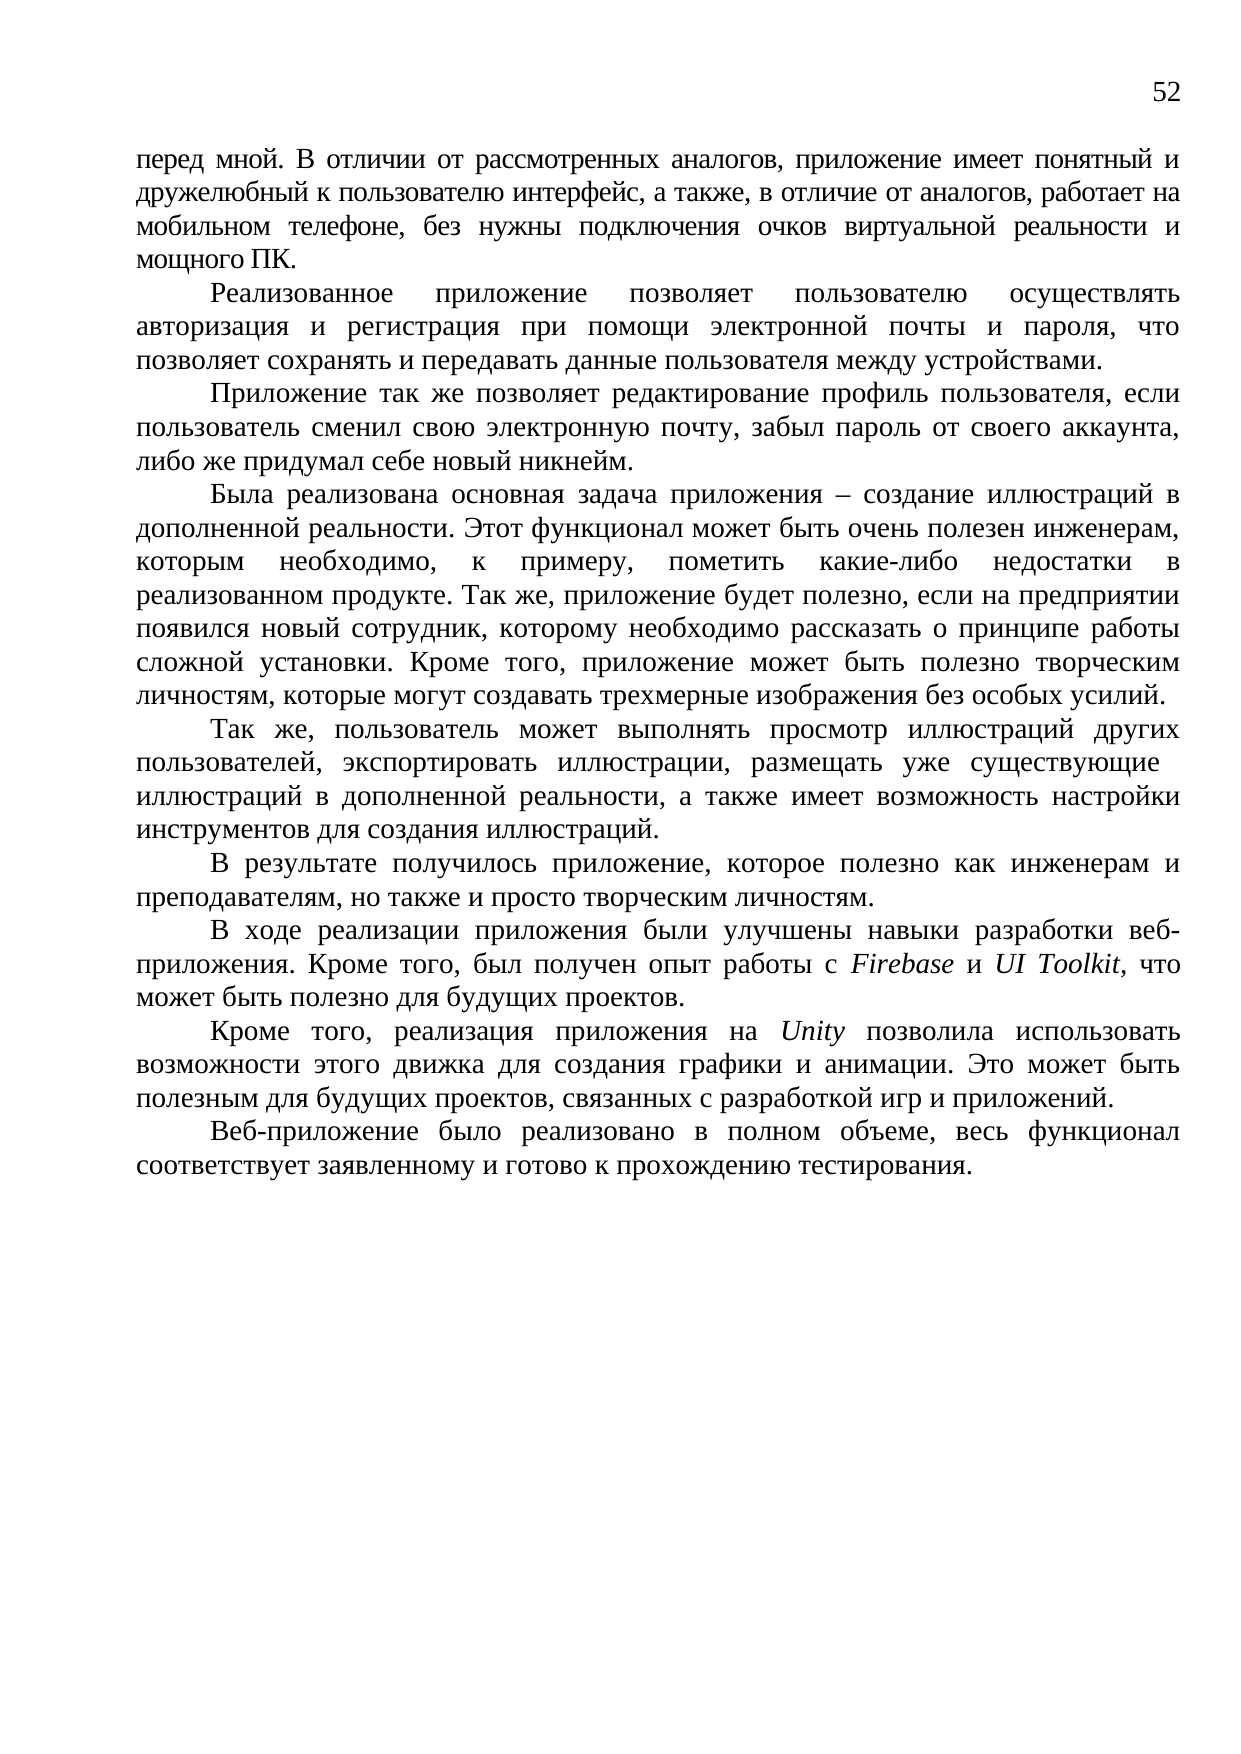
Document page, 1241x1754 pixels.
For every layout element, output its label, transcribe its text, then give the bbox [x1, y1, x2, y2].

text Приложение так же позволяет редактирование профиль пользователя, если пользователь сменил свою электронную почту, забыл пароль от своего аккаунта, либо же придумал себе новый никнейм. [136, 376, 1181, 476]
text В ходе реализации приложения были улучшены навыки разработки веб-приложения. Кроме того, был получен опыт работы с Firebase и UI Toolkit, что может быть полезно для будущих проектов. [136, 912, 1181, 1013]
text Кроме того, реализация приложения на Unity позволила использовать возможности этого движка для создания графики и анимации. Это может быть полезным для будущих проектов, связанных с разработкой игр и приложений. [136, 1013, 1181, 1113]
text Так же, пользователь может выполнять просмотр иллюстраций других пользователей, экспортировать иллюстрации, размещать уже существующие иллюстраций в дополненной реальности, а также имеет возможность настройки инструментов для создания иллюстраций. [136, 711, 1181, 845]
text Веб-приложение было реализовано в полном объеме, весь функционал соответствует заявленному и готово к прохождению тестирования. [136, 1113, 1181, 1181]
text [136, 141, 1181, 275]
text Была реализована основная задача приложения – создание иллюстраций в дополненной реальности. Этот функционал может быть очень полезен инженерам, которым необходимо, к примеру, пометить какие-либо недостатки в реализованном продукте. Так же, приложение будет полезно, если на предприятии появился новый сотрудник, которому необходимо рассказать о принципе работы сложной установки. Кроме того, приложение может быть полезно творческим личностям, которые могут создавать трехмерные изображения без особых усилий. [136, 476, 1181, 711]
text В результате получилось приложение, которое полезно как инженерам и преподавателям, но также и просто творческим личностям. [136, 845, 1181, 912]
text Реализованное приложение позволяет пользователю осуществлять авторизация и регистрация при помощи электронной почты и пароля, что позволяет сохранять и передавать данные пользователя между устройствами. [136, 275, 1181, 376]
